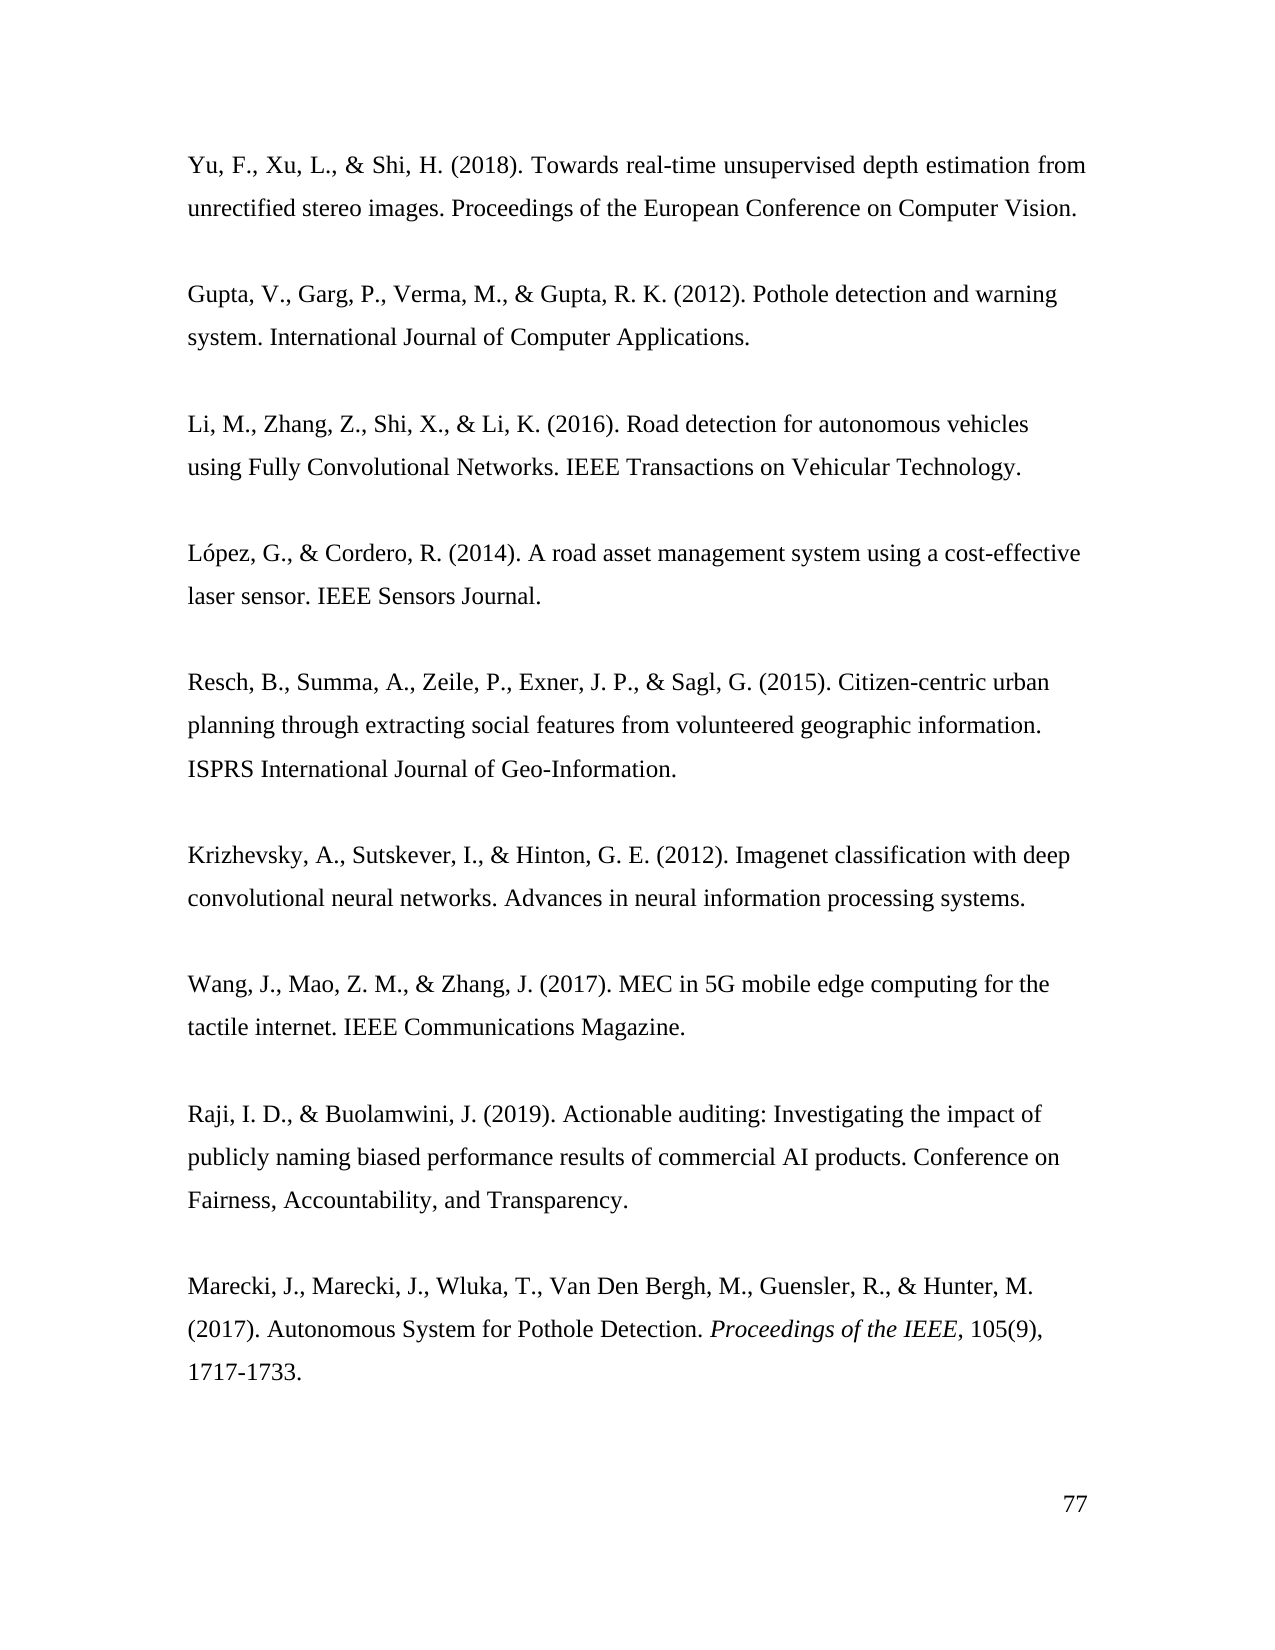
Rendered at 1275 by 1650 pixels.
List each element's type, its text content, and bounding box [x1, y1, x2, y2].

text Resch, B., Summa, A., Zeile, P., Exner, J. P., & Sagl, G. (2015). Citizen-centric urban planning through extracting social features from volunteered geographic information. ISPRS International Journal of Geo-Information. [187, 667, 1087, 782]
text Krizhevsky, A., Sutskever, I., & Hinton, G. E. (2012). Imagenet classification with deep convolutional neural networks. Advances in neural information processing systems. [187, 840, 1087, 912]
text Gupta, V., Garg, P., Verma, M., & Gupta, R. K. (2012). Pothole detection and warning system. International Journal of Computer Applications. [187, 279, 1087, 351]
text Li, M., Zhang, Z., Shi, X., & Li, K. (2016). Road detection for autonomous vehicles using Fully Convolutional Networks. IEEE Transactions on Vehicular Technology. [187, 409, 1087, 481]
text Yu, F., Xu, L., & Shi, H. (2018). Towards real-time unsupervised depth estimation from unrectified stereo images. Proceedings of the European Conference on Computer Vision. [187, 150, 1087, 222]
text Raji, I. D., & Buolamwini, J. (2019). Actionable auditing: Investigating the impact of publicly naming biased performance results of commercial AI products. Conference on Fairness, Accountability, and Transparency. [187, 1099, 1087, 1214]
text Marecki, J., Marecki, J., Wluka, T., Van Den Bergh, M., Guensler, R., & Hunter, M. (2017). Autonomous System for Pothole Detection. Proceedings of the IEEE, 105(9), 1717-1733. [187, 1271, 1087, 1386]
text Wang, J., Mao, Z. M., & Zhang, J. (2017). MEC in 5G mobile edge computing for the tactile internet. IEEE Communications Magazine. [187, 969, 1087, 1041]
text López, G., & Cordero, R. (2014). A road asset management system using a cost-effective laser sensor. IEEE Sensors Journal. [187, 538, 1087, 610]
